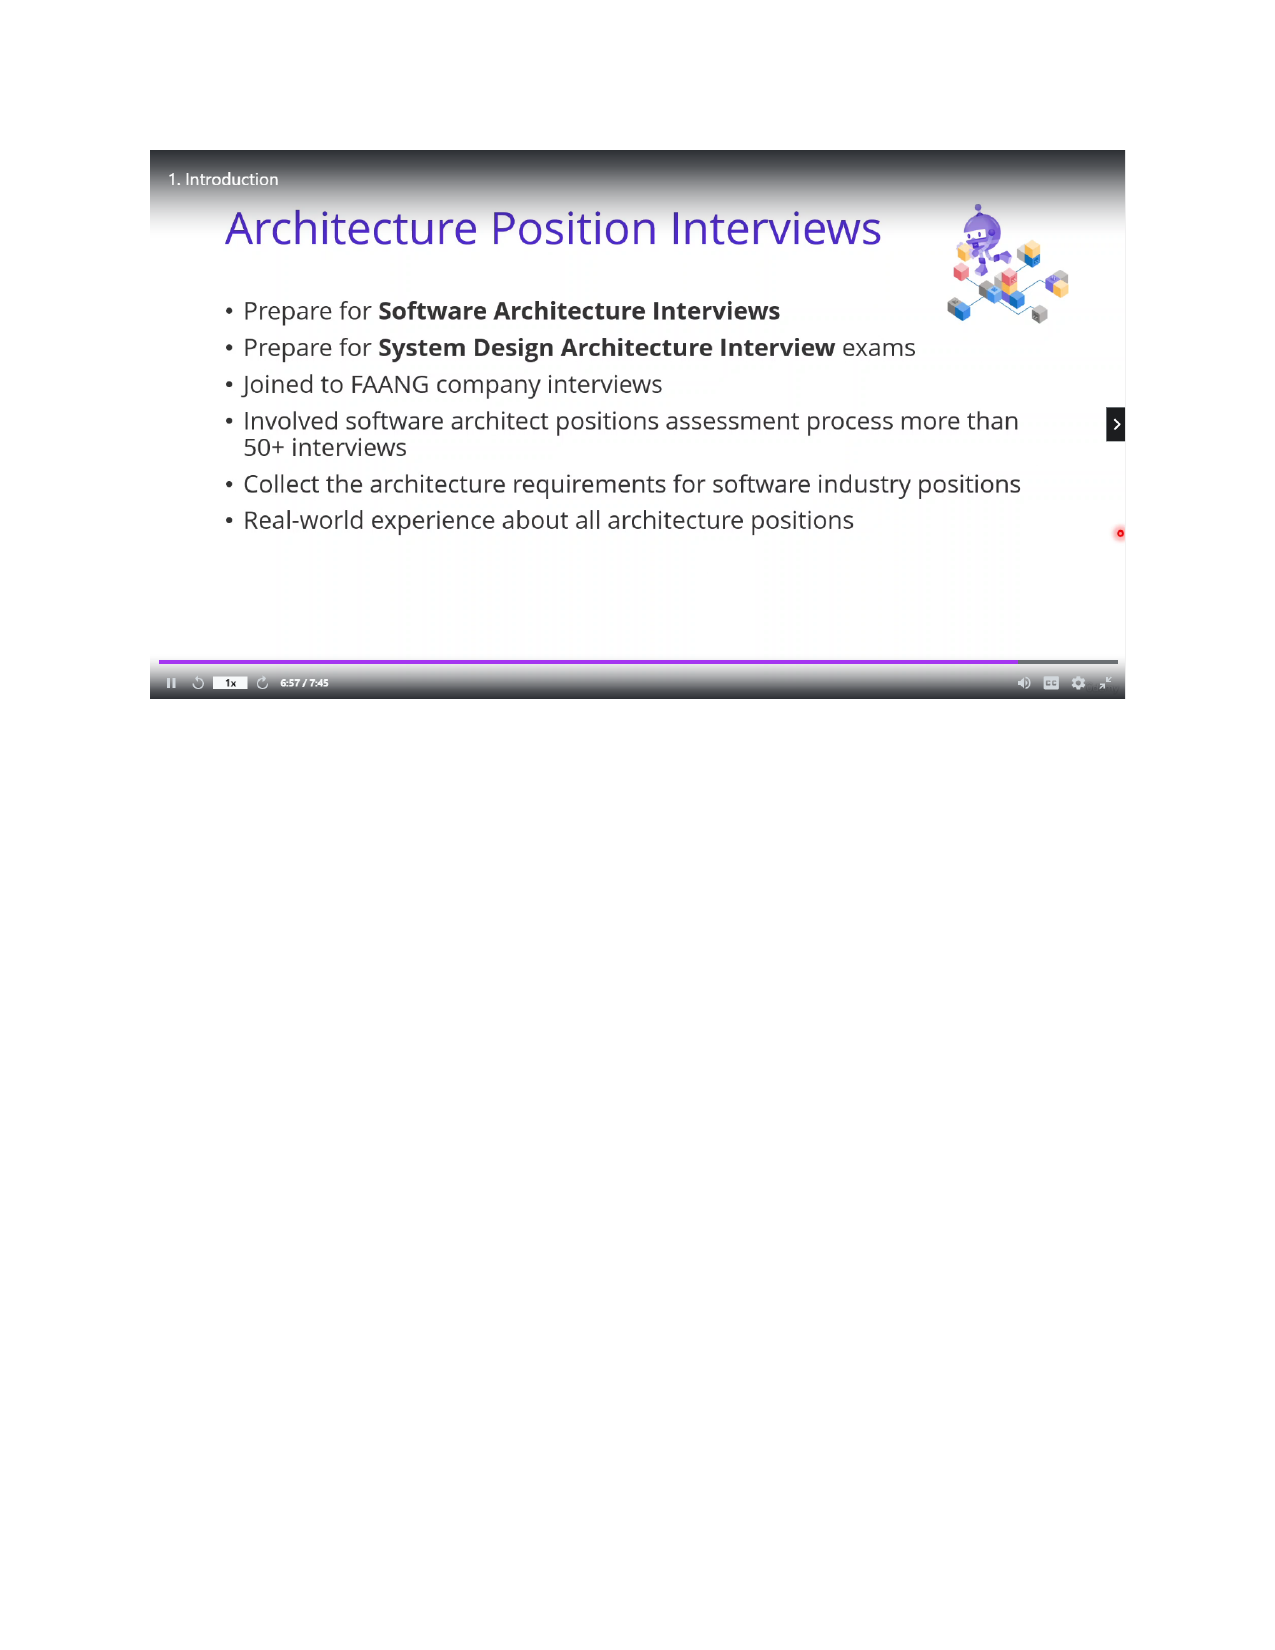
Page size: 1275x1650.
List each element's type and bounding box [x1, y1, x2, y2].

picture [150, 150, 1125, 699]
